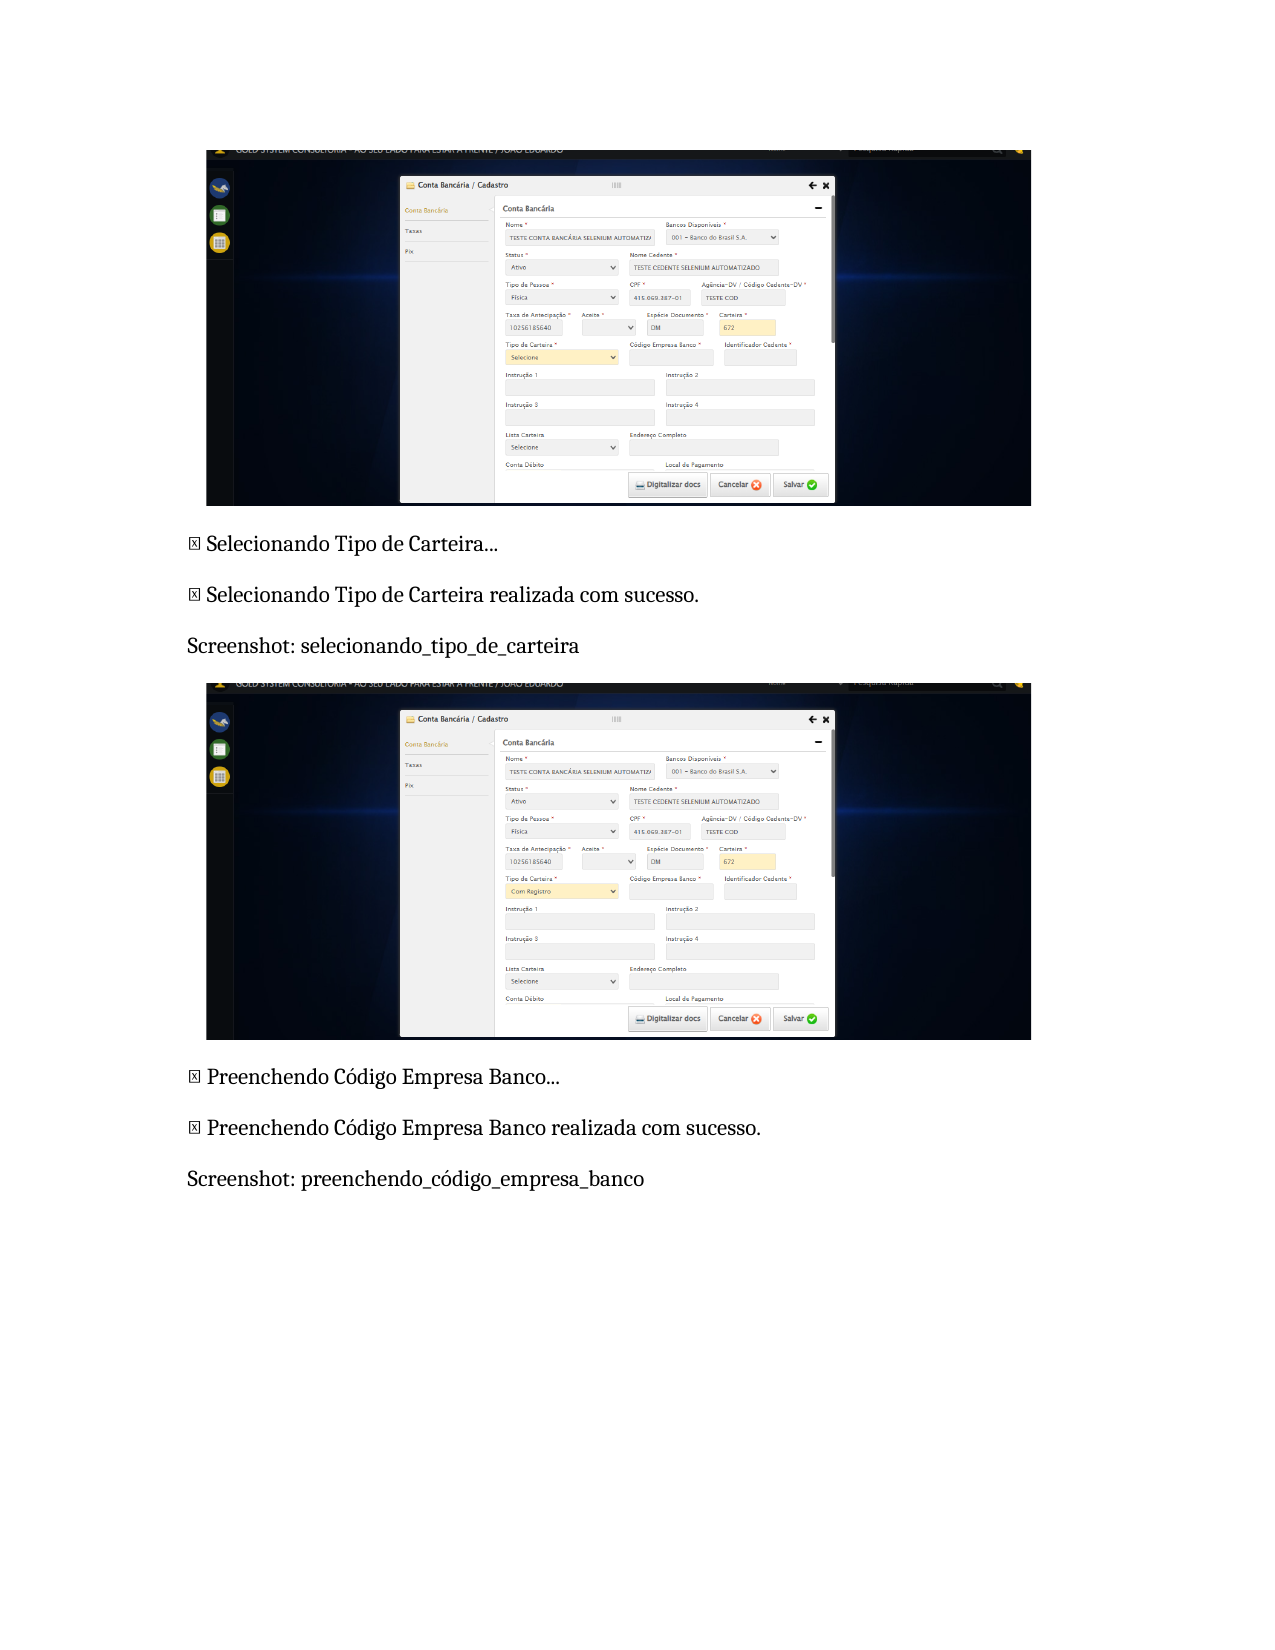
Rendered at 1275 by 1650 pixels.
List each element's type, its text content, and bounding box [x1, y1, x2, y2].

text Screenshot: selecionando_tipo_de_carteira [187, 632, 1087, 659]
text Screenshot: preenchendo_código_empresa_banco [187, 1166, 1087, 1192]
text ✅ Preenchendo Código Empresa Banco realizada com sucesso. [187, 1115, 1087, 1141]
text 🔄 Preenchendo Código Empresa Banco... [187, 1064, 1087, 1090]
text ✅ Selecionando Tipo de Carteira realizada com sucesso. [187, 581, 1087, 608]
text 🔄 Selecionando Tipo de Carteira... [187, 530, 1087, 557]
picture [206, 150, 1032, 506]
picture [206, 683, 1032, 1040]
